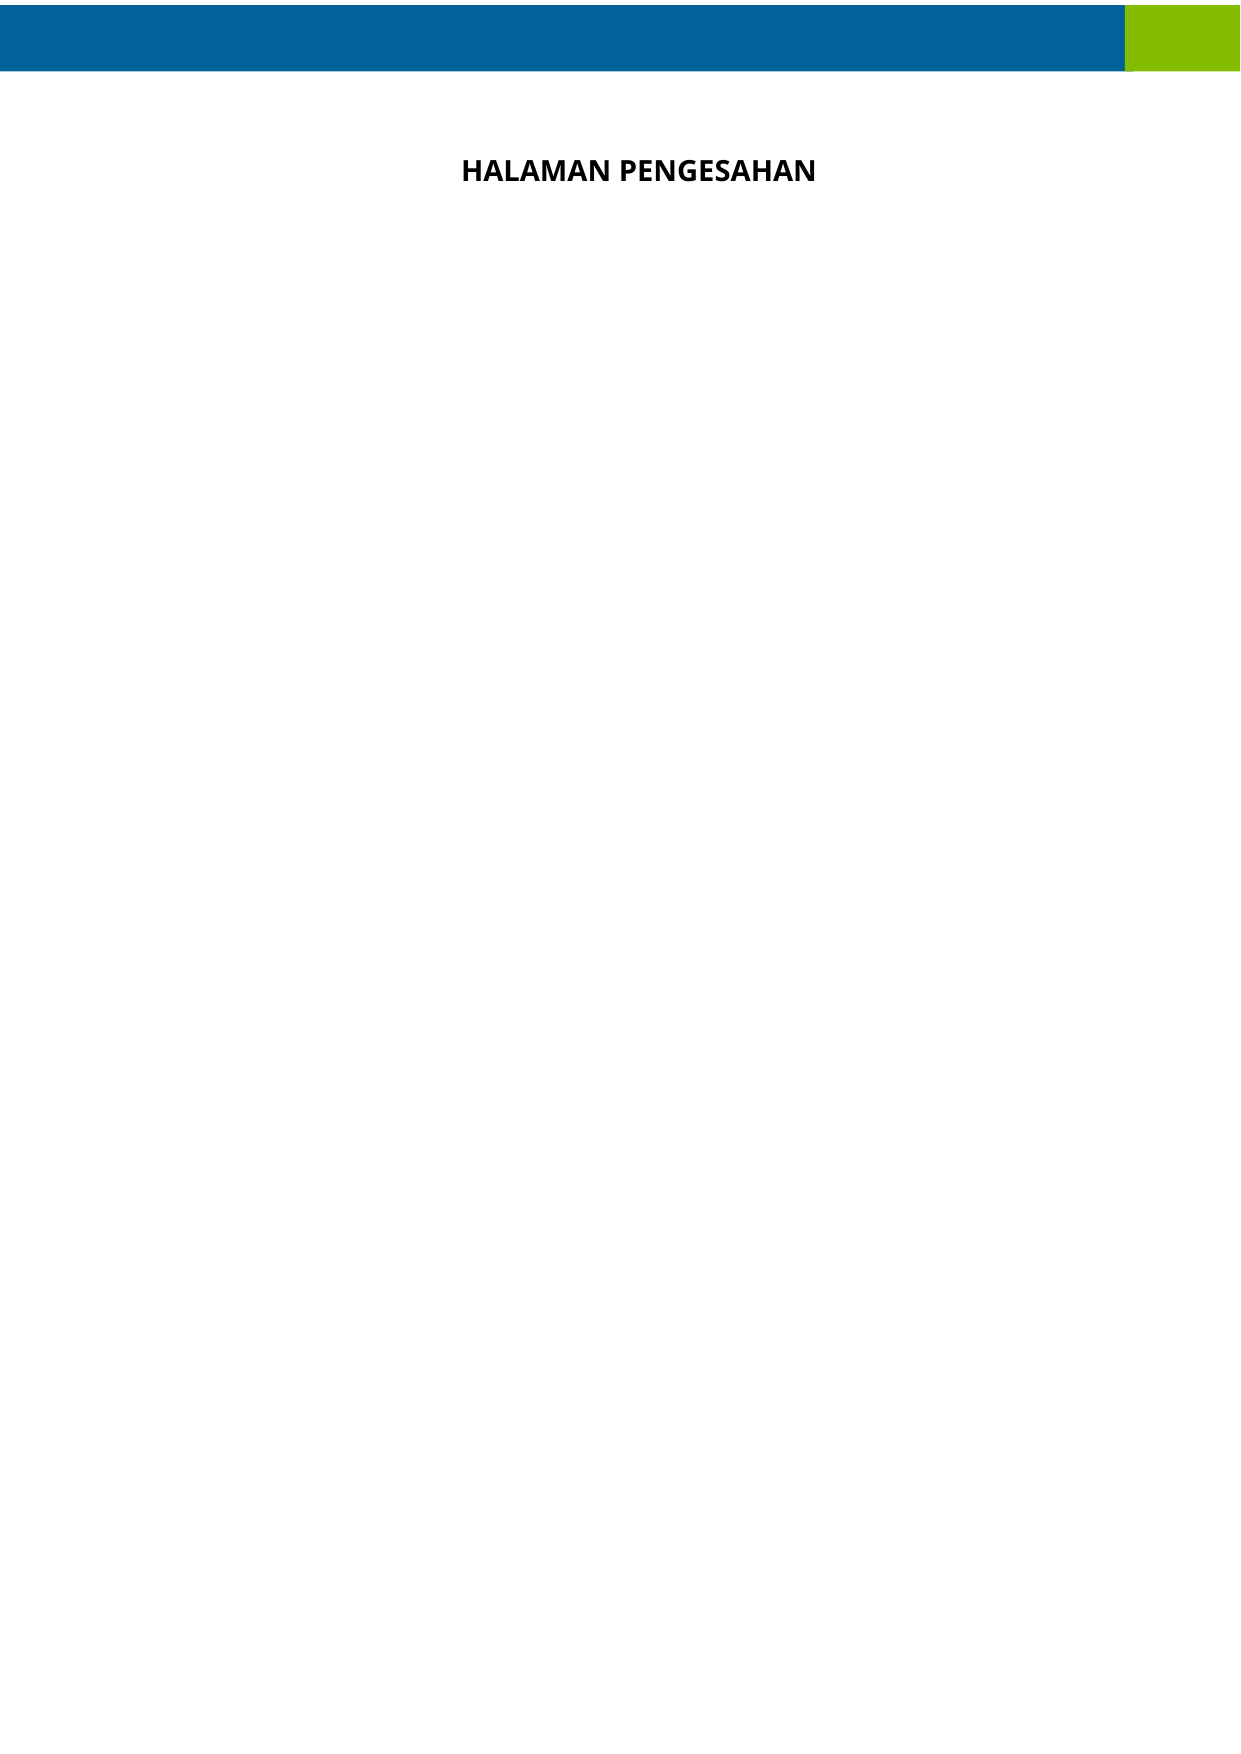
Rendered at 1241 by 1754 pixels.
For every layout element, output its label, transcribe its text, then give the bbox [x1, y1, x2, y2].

subtitle HALAMAN PENGESAHAN [187, 150, 1090, 190]
